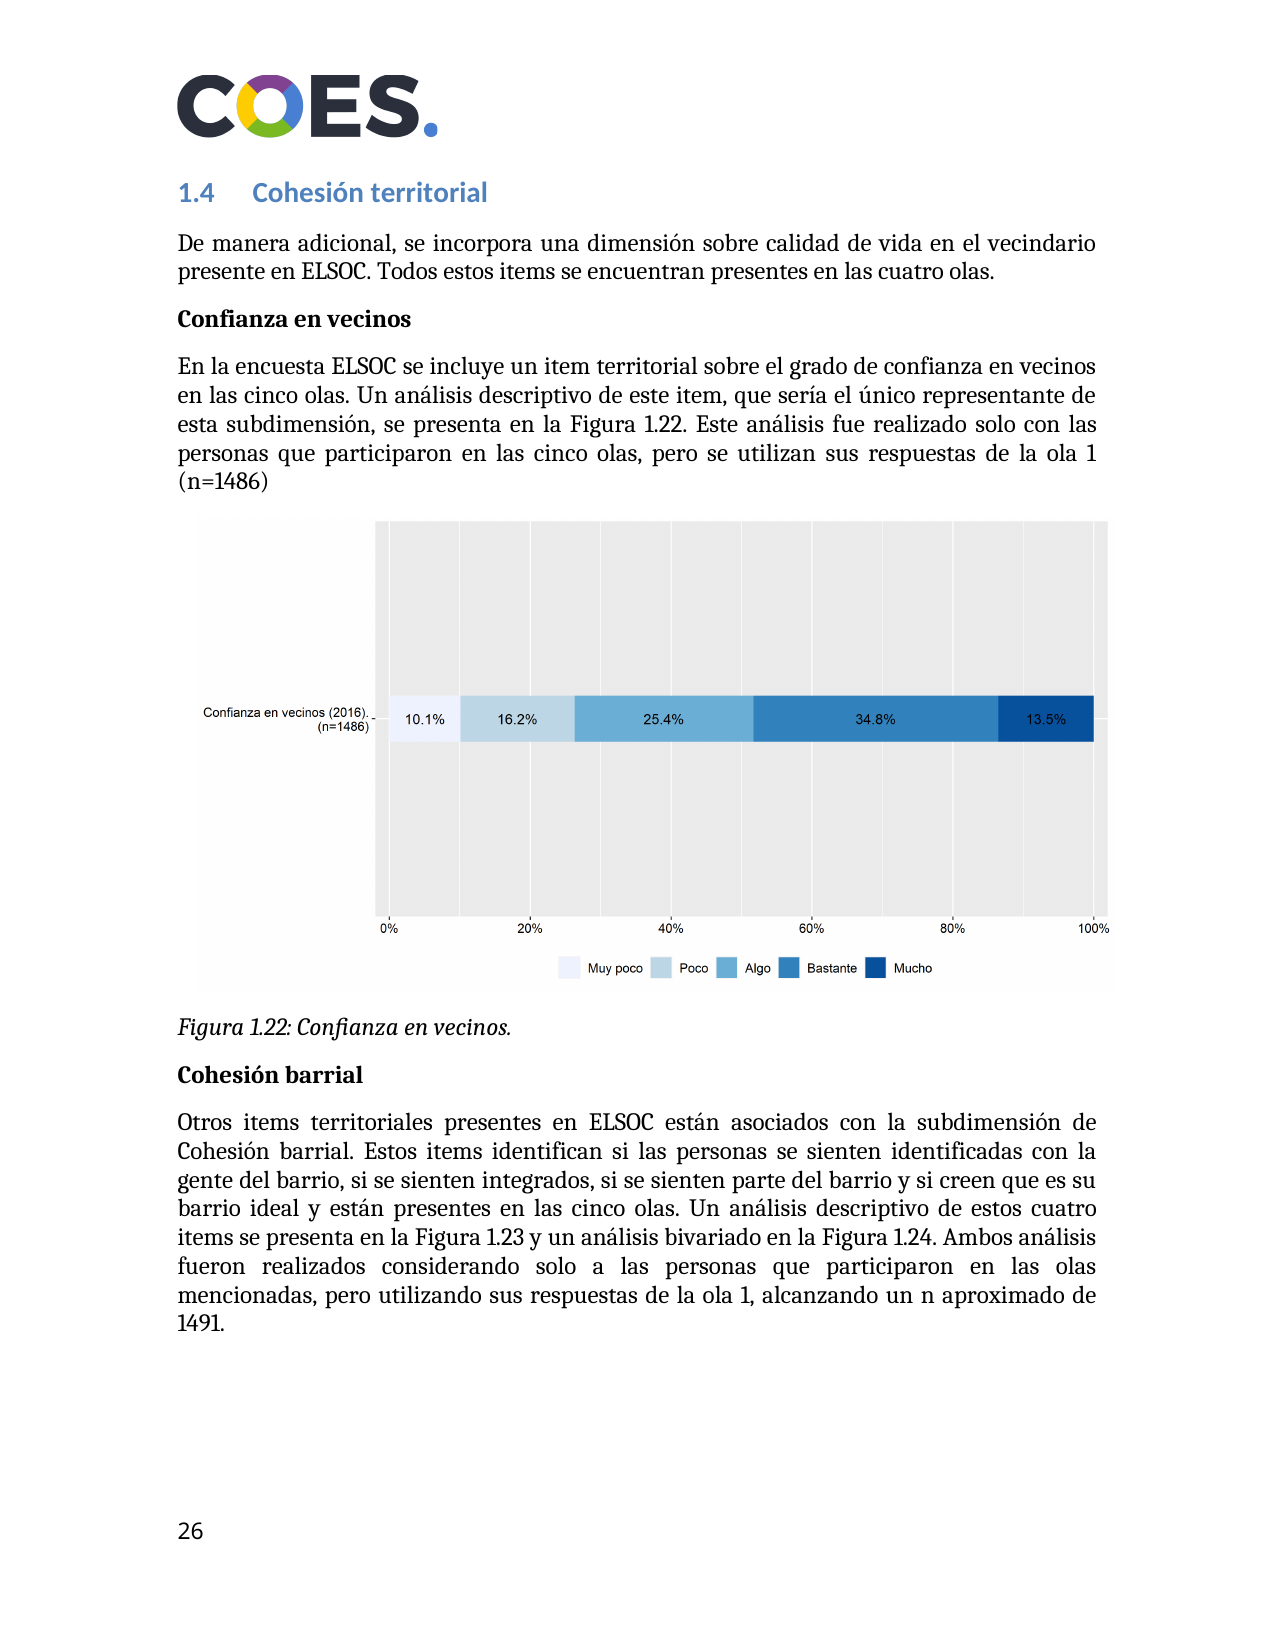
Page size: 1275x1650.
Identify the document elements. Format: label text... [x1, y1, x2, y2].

text Figura 1.22: Confianza en vecinos. [177, 1013, 1098, 1042]
picture [177, 75, 438, 146]
text De manera adicional, se incorpora una dimensión sobre calidad de vida en el vecindario presente en ELSOC. Todos estos items se encuentran presentes en las cuatro olas. [177, 228, 1098, 286]
picture [196, 514, 1115, 993]
subtitle 1.4 Cohesión territorial [177, 174, 1098, 210]
text En la encuesta ELSOC se incluye un item territorial sobre el grado de confianza en vecinos en las cinco olas. Un análisis descriptivo de este item, que sería el único representante de esta subdimensión, se presenta en la Figura 1.22. Este análisis fue realizado solo con las personas que participaron en las cinco olas, pero se utilizan sus respuestas de la ola 1 (n=1486) [177, 352, 1098, 496]
text Confianza en vecinos [177, 305, 1098, 333]
text Cohesión barrial [177, 1061, 1098, 1089]
text Otros items territoriales presentes en ELSOC están asociados con la subdimensión de Cohesión barrial. Estos items identifican si las personas se sienten identificadas con la gente del barrio, si se sienten integrados, si se sienten parte del barrio y si creen que es su barrio ideal y están presentes en las cinco olas. Un análisis descriptivo de estos cuatro items se presenta en la Figura 1.23 y un análisis bivariado en la Figura 1.24. Ambos análisis fueron realizados considerando solo a las personas que participaron en las olas mencionadas, pero utilizando sus respuestas de la ola 1, alcanzando un n aproximado de 1491. [177, 1108, 1098, 1338]
